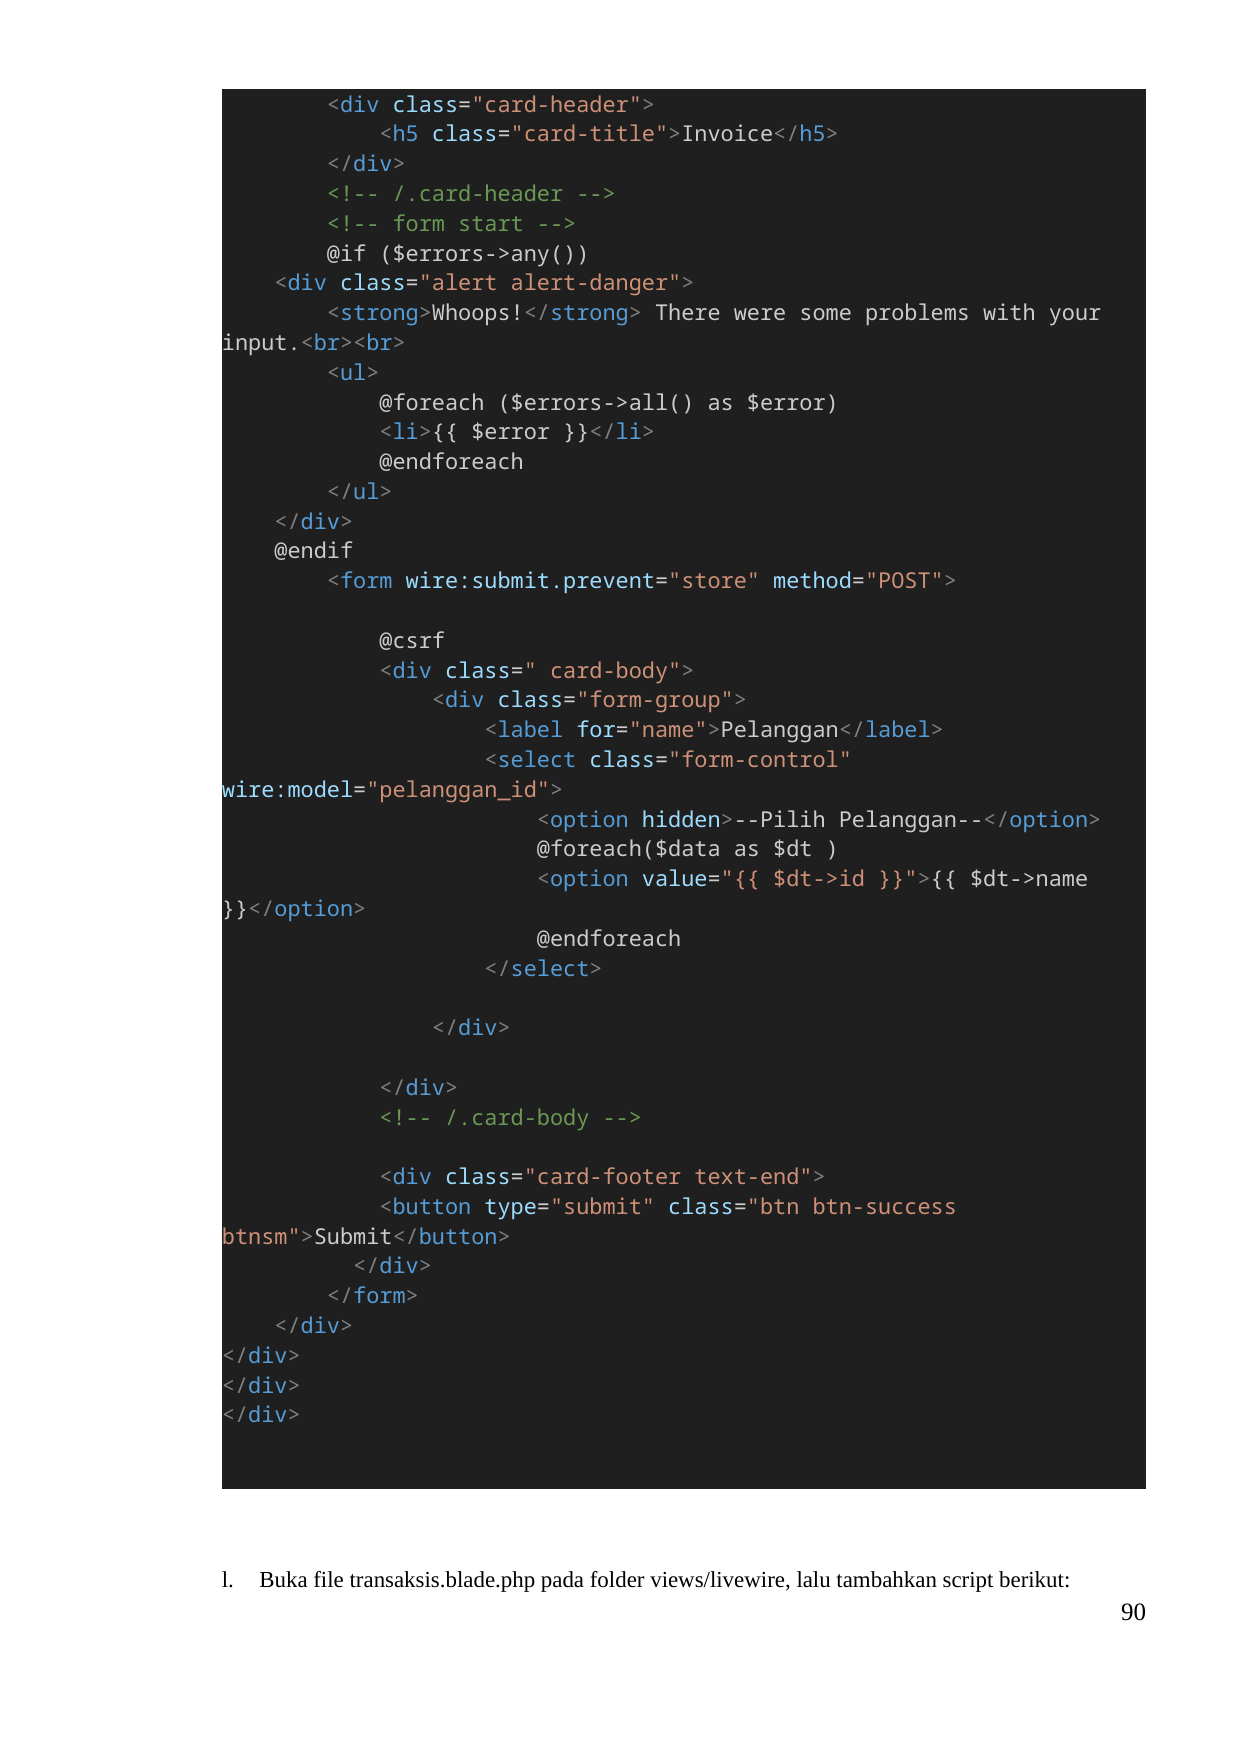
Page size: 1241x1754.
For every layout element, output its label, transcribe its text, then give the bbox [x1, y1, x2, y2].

text </select> [222, 953, 1146, 982]
text </div> [222, 1399, 1146, 1429]
text <div class="alert alert-danger"> [222, 267, 1146, 297]
text <option hidden>--Pilih Pelanggan--</option> [222, 804, 1146, 833]
text </div> [222, 1072, 1146, 1102]
text @csrf [222, 625, 1146, 655]
text </div> [222, 1310, 1146, 1340]
text </div> [222, 1340, 1146, 1370]
text <strong>Whoops!</strong> There were some problems with your input.<br><br> [222, 297, 1146, 357]
text </div> [222, 1251, 1146, 1280]
text </div> [222, 1012, 1146, 1042]
text <option value="{{ $dt->id }}">{{ $dt->name [222, 863, 1146, 893]
text @if ($errors->any()) [222, 238, 1146, 267]
text <select class="form-control" wire:model="pelanggan_id"> [222, 744, 1146, 804]
text <div class="card-header"> [222, 89, 1146, 118]
text </form> [222, 1280, 1146, 1310]
text <form wire:submit.prevent="store" method="POST"> [222, 565, 1146, 595]
text @endif [222, 536, 1146, 565]
text <h5 class="card-title">Invoice</h5> [222, 118, 1146, 148]
text <li>{{ $error }}</li> [222, 416, 1146, 446]
list Buka file transaksis.blade.php pada folder views/livewire, lalu tambahkan script berikut: [222, 1567, 1146, 1593]
text }}</option> [222, 893, 1146, 923]
text <!-- /.card-body --> [222, 1102, 1146, 1131]
text </ul> [222, 476, 1146, 506]
text <!-- /.card-header --> [222, 178, 1146, 208]
text <!-- form start --> [222, 208, 1146, 238]
text <label for="name">Pelanggan</label> [222, 714, 1146, 744]
text @endforeach [222, 923, 1146, 953]
text </div> [222, 1370, 1146, 1399]
text <div class="form-group"> [222, 684, 1146, 714]
text @foreach($data as $dt ) [222, 833, 1146, 863]
text @foreach ($errors->all() as $error) [222, 387, 1146, 416]
text </div> [222, 506, 1146, 536]
text </div> [222, 148, 1146, 178]
text <ul> [222, 357, 1146, 387]
text <button type="submit" class="btn btn-success btnsm">Submit</button> [222, 1191, 1146, 1251]
text @endforeach [222, 446, 1146, 476]
text <div class=" card-body"> [222, 655, 1146, 684]
text <div class="card-footer text-end"> [222, 1161, 1146, 1191]
